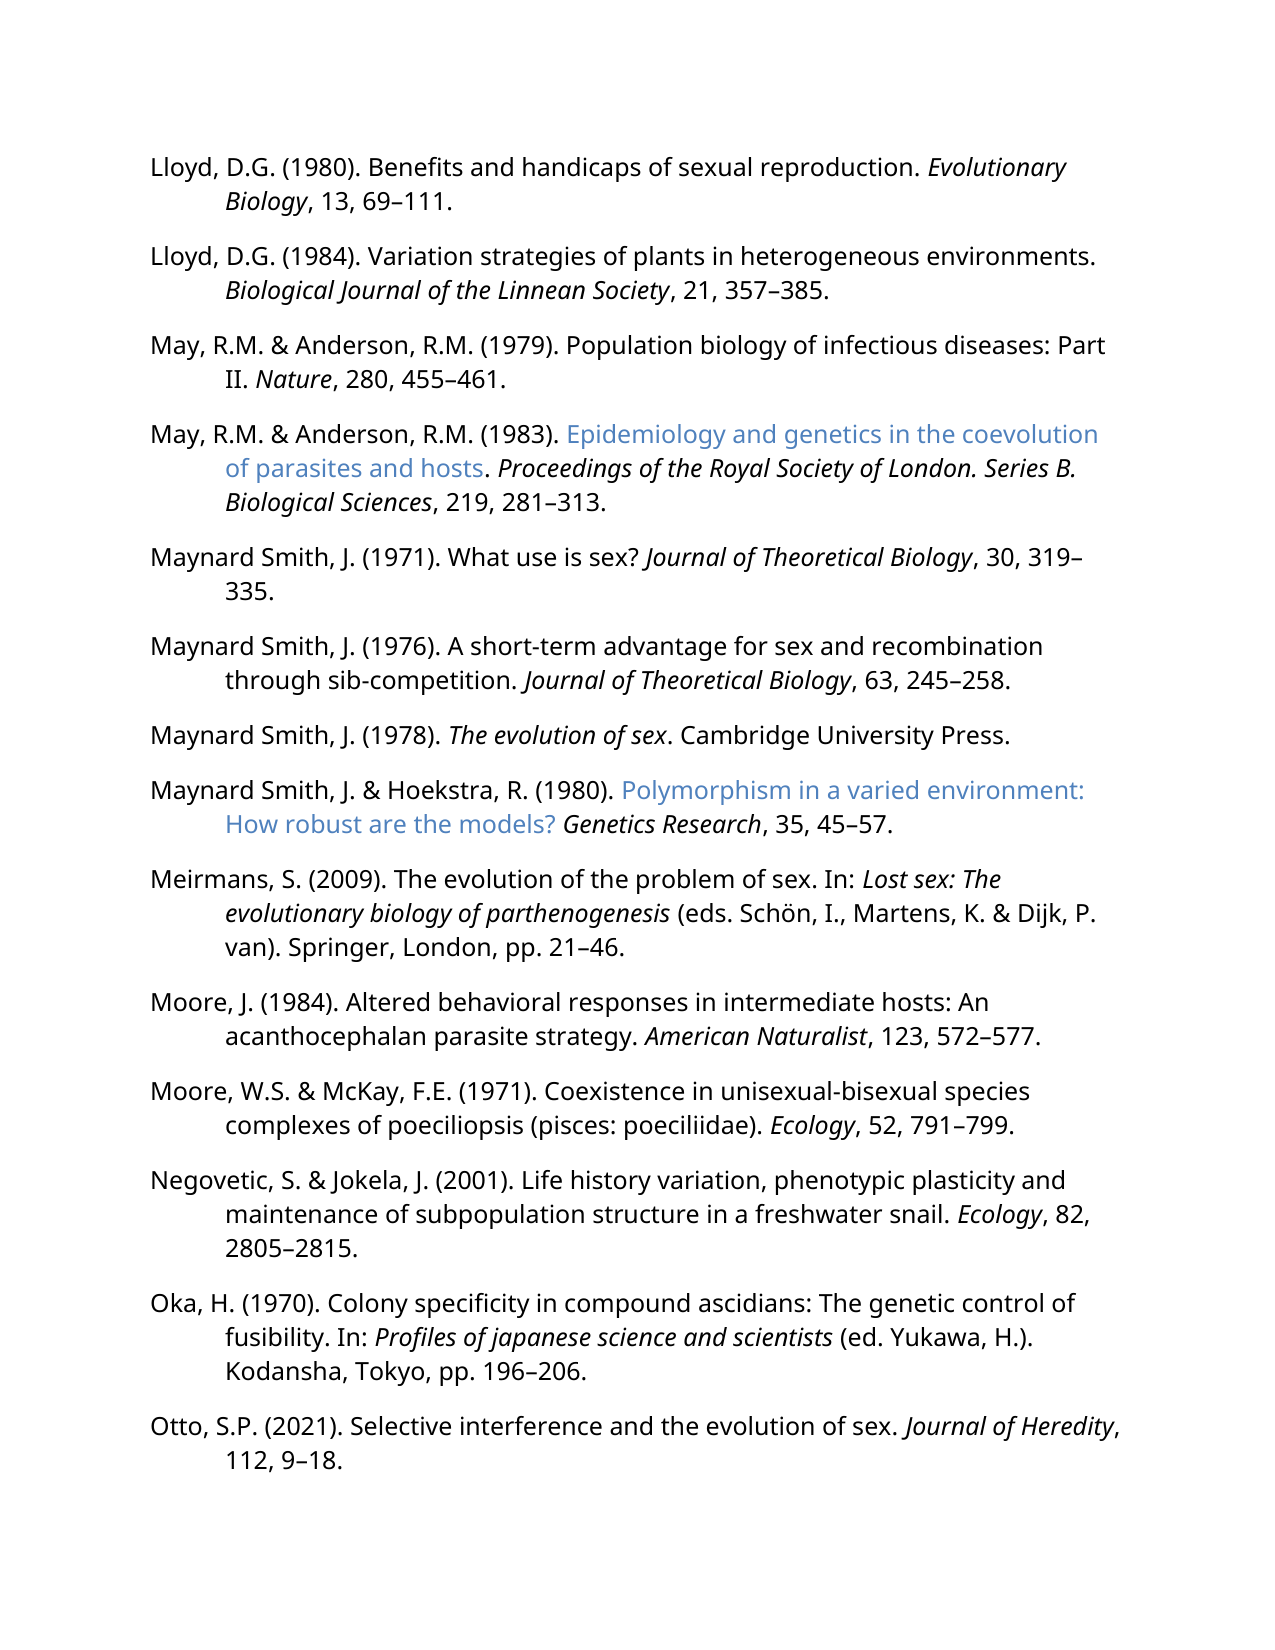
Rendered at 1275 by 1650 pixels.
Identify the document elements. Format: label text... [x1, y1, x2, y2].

text Oka, H. (1970). Colony specificity in compound ascidians: The genetic control of fusibility. In: Profiles of japanese science and scientists (ed. Yukawa, H.). Kodansha, Tokyo, pp. 196–206. [150, 1286, 1125, 1388]
text Meirmans, S. (2009). The evolution of the problem of sex. In: Lost sex: The evolutionary biology of parthenogenesis (eds. Schön, I., Martens, K. & Dijk, P. van). Springer, London, pp. 21–46. [150, 862, 1125, 964]
text Moore, W.S. & McKay, F.E. (1971). Coexistence in unisexual-bisexual species complexes of poeciliopsis (pisces: poeciliidae). Ecology, 52, 791–799. [150, 1074, 1125, 1142]
text May, R.M. & Anderson, R.M. (1979). Population biology of infectious diseases: Part II. Nature, 280, 455–461. [150, 328, 1125, 396]
text Maynard Smith, J. (1976). A short-term advantage for sex and recombination through sib-competition. Journal of Theoretical Biology, 63, 245–258. [150, 629, 1125, 697]
text Lloyd, D.G. (1984). Variation strategies of plants in heterogeneous environments. Biological Journal of the Linnean Society, 21, 357–385. [150, 239, 1125, 307]
text Moore, J. (1984). Altered behavioral responses in intermediate hosts: An acanthocephalan parasite strategy. American Naturalist, 123, 572–577. [150, 985, 1125, 1053]
text Maynard Smith, J. & Hoekstra, R. (1980). Polymorphism in a varied environment: How robust are the models? Genetics Research, 35, 45–57. [150, 773, 1125, 841]
text Negovetic, S. & Jokela, J. (2001). Life history variation, phenotypic plasticity and maintenance of subpopulation structure in a freshwater snail. Ecology, 82, 2805–2815. [150, 1163, 1125, 1265]
text Maynard Smith, J. (1971). What use is sex? Journal of Theoretical Biology, 30, 319–335. [150, 540, 1125, 608]
text Lloyd, D.G. (1980). Benefits and handicaps of sexual reproduction. Evolutionary Biology, 13, 69–111. [150, 150, 1125, 218]
text Otto, S.P. (2021). Selective interference and the evolution of sex. Journal of Heredity, 112, 9–18. [150, 1409, 1125, 1477]
text Maynard Smith, J. (1978). The evolution of sex. Cambridge University Press. [150, 718, 1125, 752]
text May, R.M. & Anderson, R.M. (1983). Epidemiology and genetics in the coevolution of parasites and hosts. Proceedings of the Royal Society of London. Series B. Biological Sciences, 219, 281–313. [150, 417, 1125, 519]
